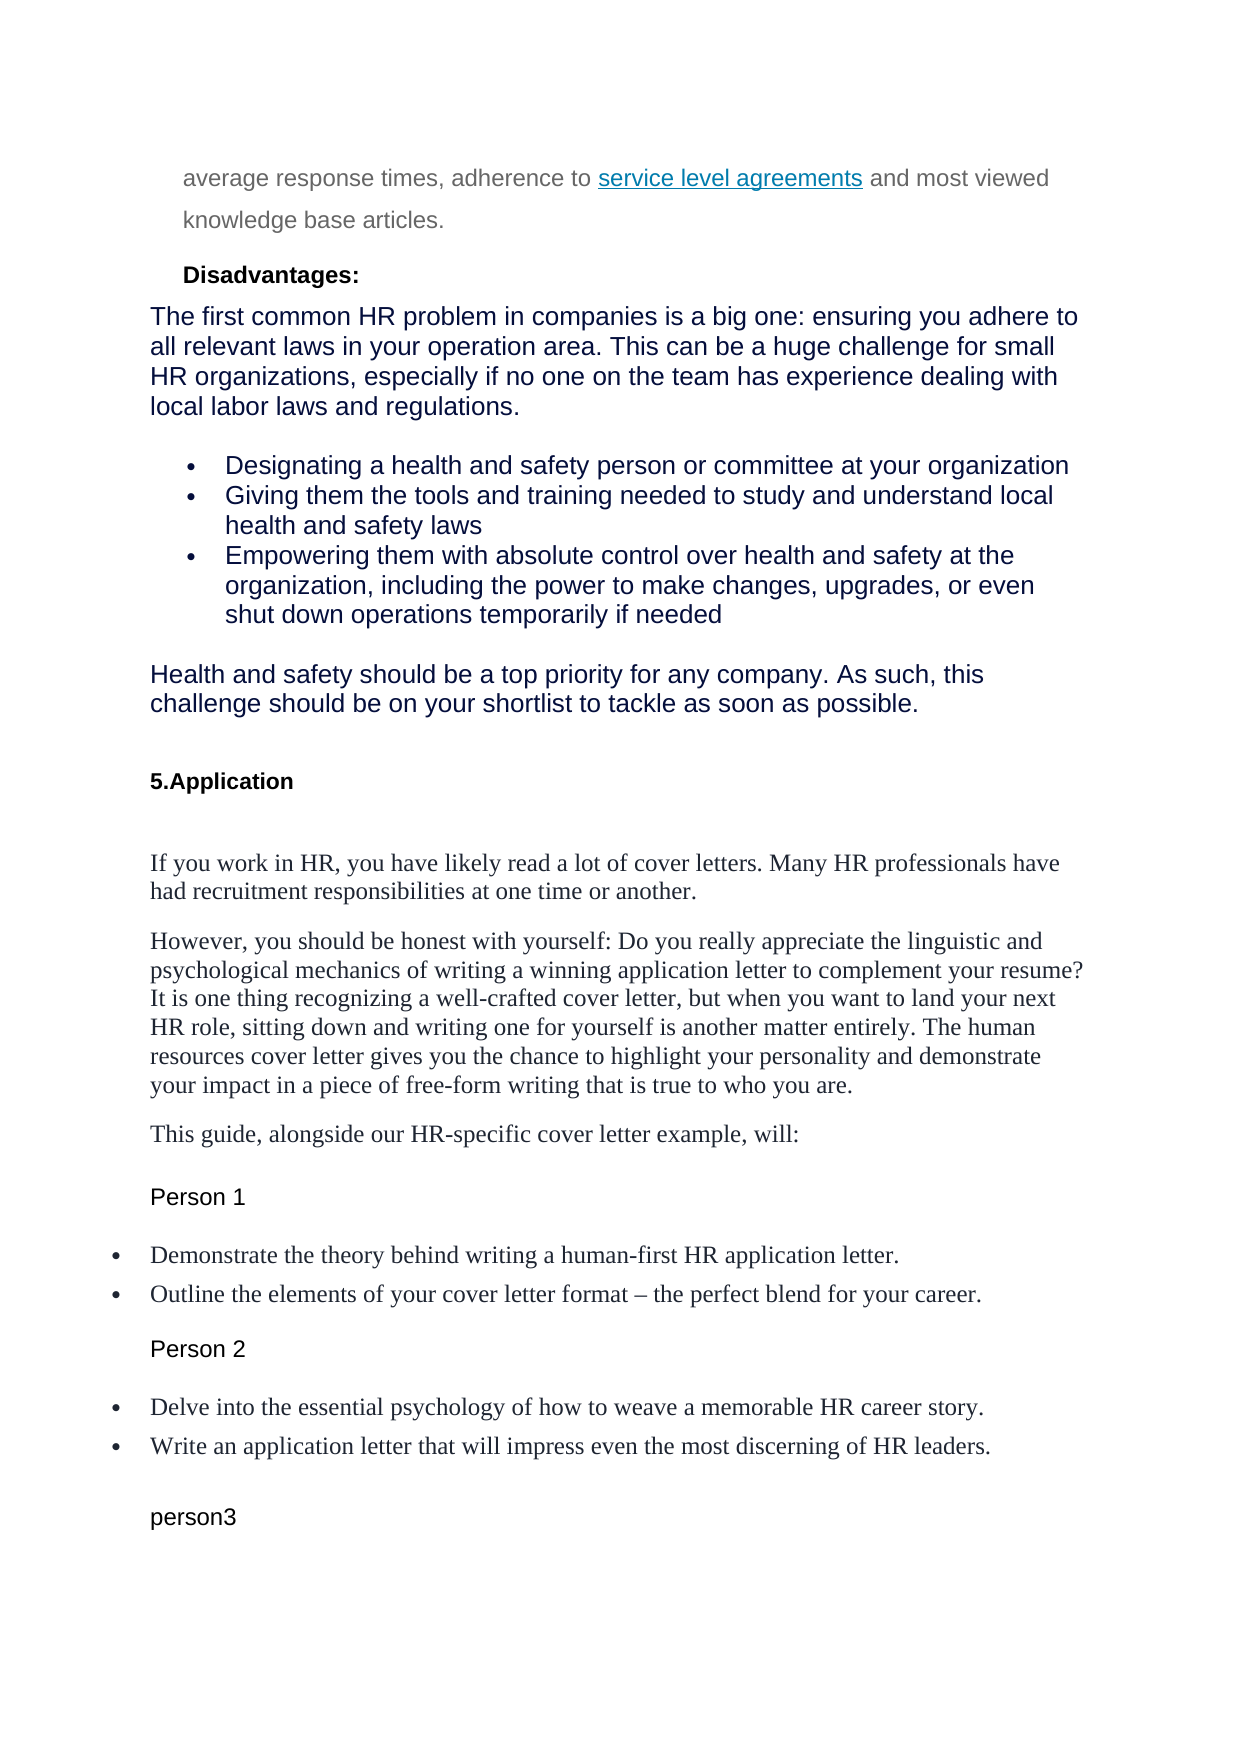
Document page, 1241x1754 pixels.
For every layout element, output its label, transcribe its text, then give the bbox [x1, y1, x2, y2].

text This guide, alongside our HR-specific cover letter example, will: [150, 1119, 1090, 1148]
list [145, 150, 1090, 233]
text However, you should be honest with yourself: Do you really appreciate the linguistic and psychological mechanics of writing a winning application letter to complement your resume? It is one thing recognizing a well-crafted cover letter, but when you want to land your next HR role, sitting down and writing one for yourself is another matter entirely. The human resources cover letter gives you the chance to highlight your personality and demonstrate your impact in a piece of free-form writing that is true to who you are. [150, 926, 1090, 1098]
text Person 2 [150, 1321, 1090, 1362]
list Empowering them with absolute control over health and safety at the organization, including the power to make changes, upgrades, or even shut down operations temporarily if needed [187, 540, 1090, 629]
list Designating a health and safety person or committee at your organization [187, 450, 1090, 480]
text If you work in HR, you have likely read a lot of cover letters. Many HR professionals have had recruitment responsibilities at one time or another. [150, 848, 1090, 905]
subtitle 5.Application [150, 748, 1090, 794]
text person3 [150, 1489, 1090, 1531]
list Giving them the tools and training needed to study and understand local health and safety laws [187, 480, 1090, 540]
text Person 1 [150, 1169, 1090, 1211]
text The first common HR problem in companies is a big one: ensuring you adhere to all relevant laws in your operation area. This can be a huge challenge for small HR organizations, especially if no one on the team has experience dealing with local labor laws and regulations. [150, 301, 1090, 421]
list Delve into the essential psychology of how to weave a memorable HR career story. [112, 1392, 1090, 1420]
list Write an application letter that will impress even the most discerning of HR leaders. [112, 1431, 1090, 1459]
text Health and safety should be a top priority for any company. As such, this challenge should be on your shortlist to tackle as soon as possible. [150, 659, 1090, 718]
text Disadvantages: [183, 247, 1090, 288]
list Outline the elements of your cover letter format – the perfect blend for your career. [112, 1279, 1090, 1308]
list Demonstrate the theory behind writing a human-first HR application letter. [112, 1240, 1090, 1268]
